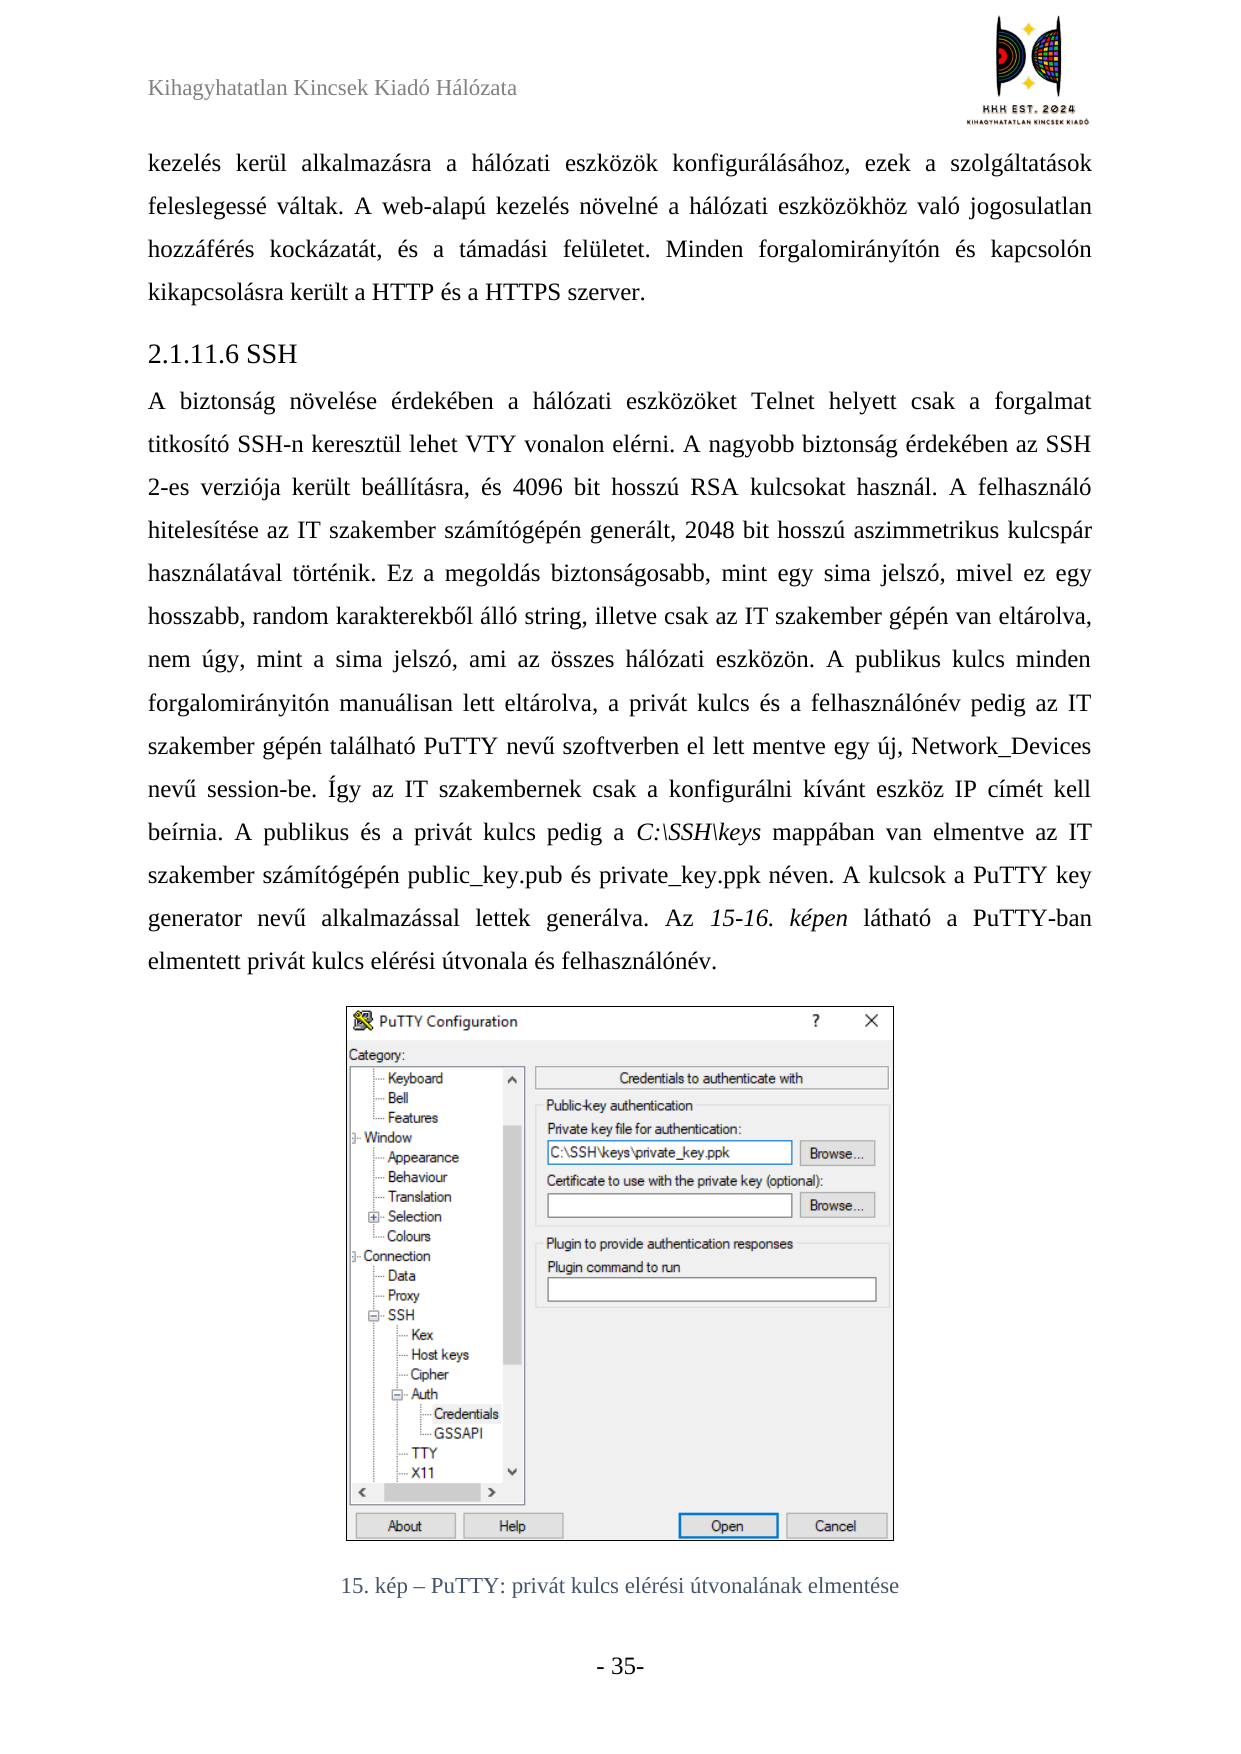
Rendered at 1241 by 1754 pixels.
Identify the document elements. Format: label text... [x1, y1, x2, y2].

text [148, 148, 1093, 306]
picture [347, 1007, 893, 1540]
picture [958, 4, 1094, 130]
text 15. kép – PuTTY: privát kulcs elérési útvonalának elmentése [148, 1572, 1093, 1598]
text 2.1.11.6 SSH [148, 337, 1093, 369]
text A biztonság növelése érdekében a hálózati eszközöket Telnet helyett csak a forgalmat titkosító SSH-n keresztül lehet VTY vonalon elérni. A nagyobb biztonság érdekében az SSH 2-es verziója került beállításra, és 4096 bit hosszú RSA kulcsokat használ. A felhasználó hitelesítése az IT szakember számítógépén generált, 2048 bit hosszú aszimmetrikus kulcspár használatával történik. Ez a megoldás biztonságosabb, mint egy sima jelszó, mivel ez egy hosszabb, random karakterekből álló string, illetve csak az IT szakember gépén van eltárolva, nem úgy, mint a sima jelszó, ami az összes hálózati eszközön. A publikus kulcs minden forgalomirányitón manuálisan lett eltárolva, a privát kulcs és a felhasználónév pedig az IT szakember gépén található PuTTY nevű szoftverben el lett mentve egy új, Network_Devices nevű session-be. Így az IT szakembernek csak a konfigurálni kívánt eszköz IP címét kell beírnia. A publikus és a privát kulcs pedig a C:\SSH\keys mappában van elmentve az IT szakember számítógépén public_key.pub és private_key.ppk néven. A kulcsok a PuTTY key generator nevű alkalmazással lettek generálva. Az 15-16. képen látható a PuTTY-ban elmentett privát kulcs elérési útvonala és felhasználónév. [148, 386, 1093, 975]
